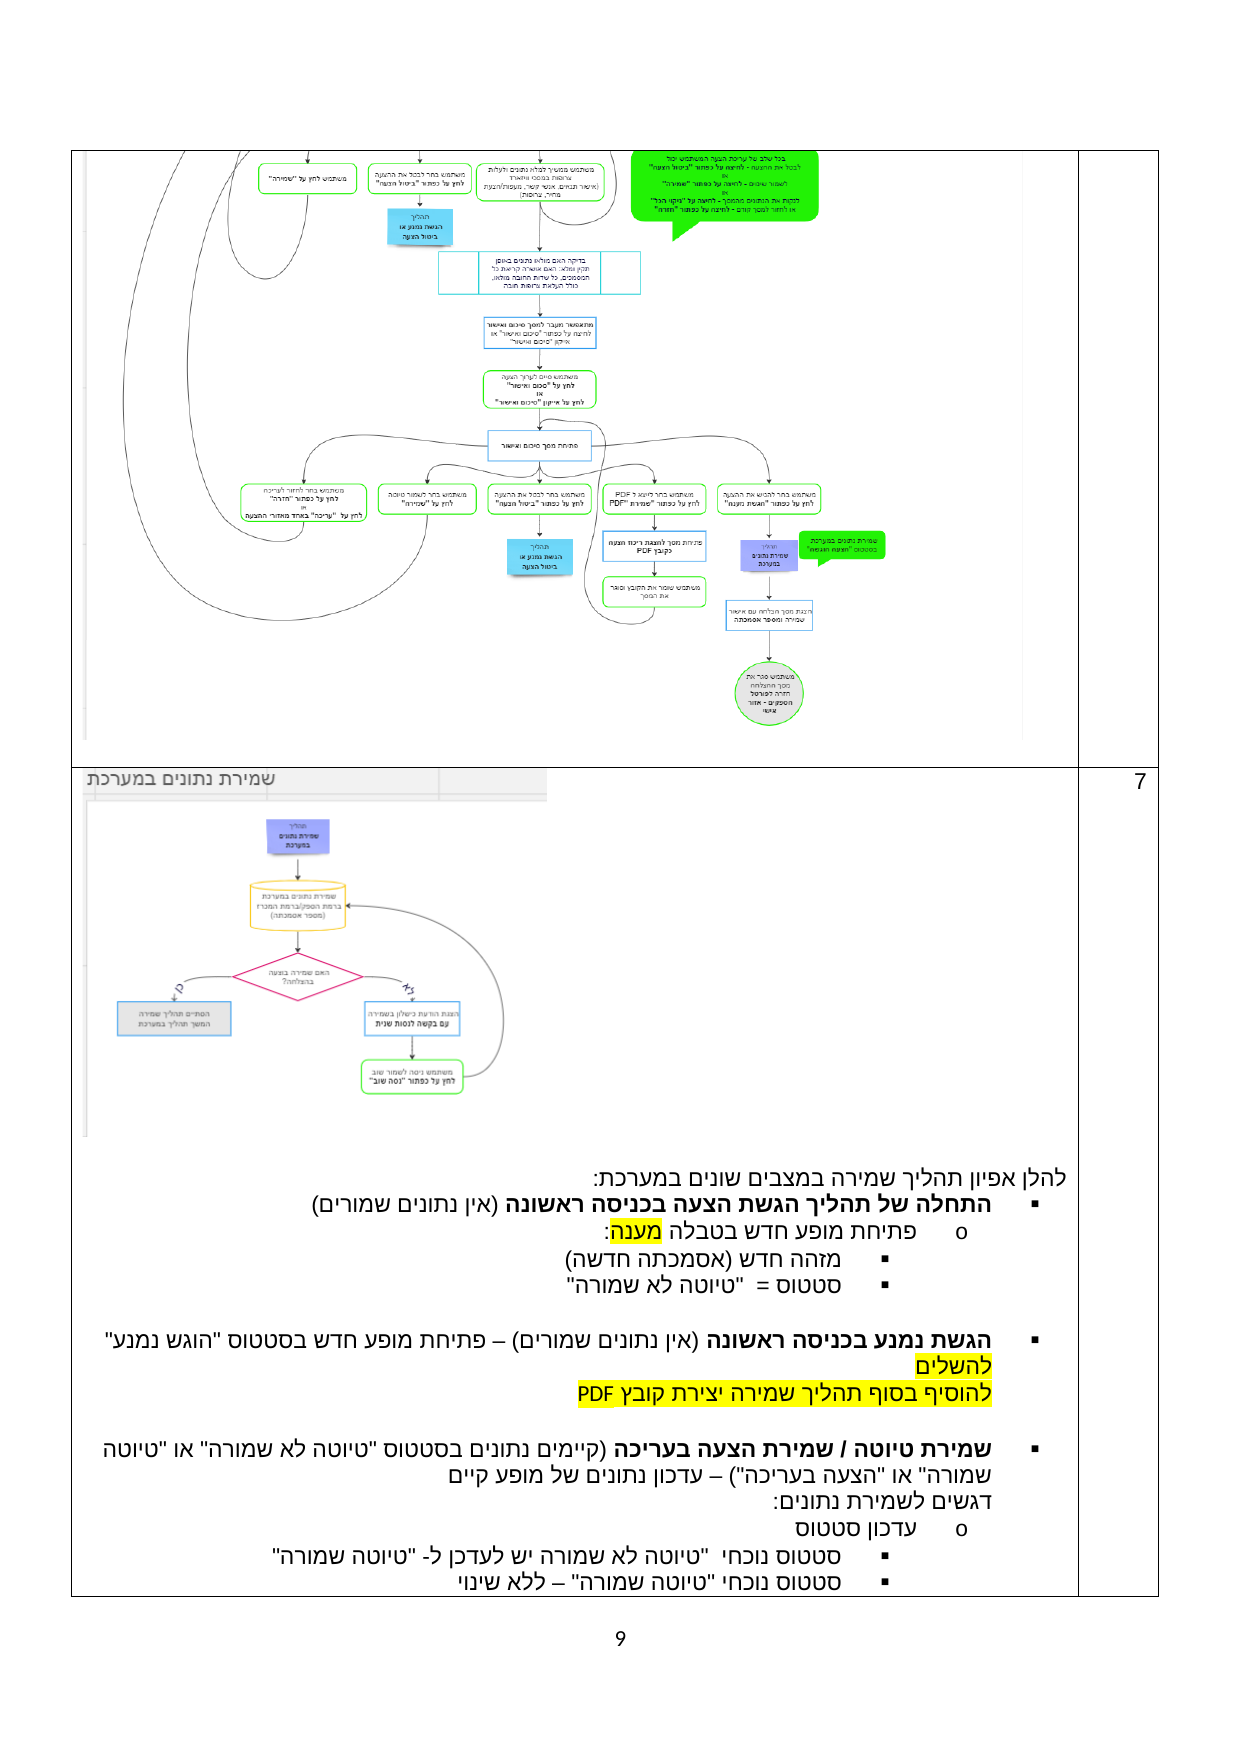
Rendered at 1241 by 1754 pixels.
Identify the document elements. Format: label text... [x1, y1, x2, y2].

table_cell [72, 151, 1078, 767]
picture [82, 151, 1023, 740]
table_cell 6 [1079, 151, 1158, 767]
table_cell 7 [1079, 768, 1158, 1596]
picture [82, 768, 547, 1137]
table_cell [72, 768, 1078, 1596]
